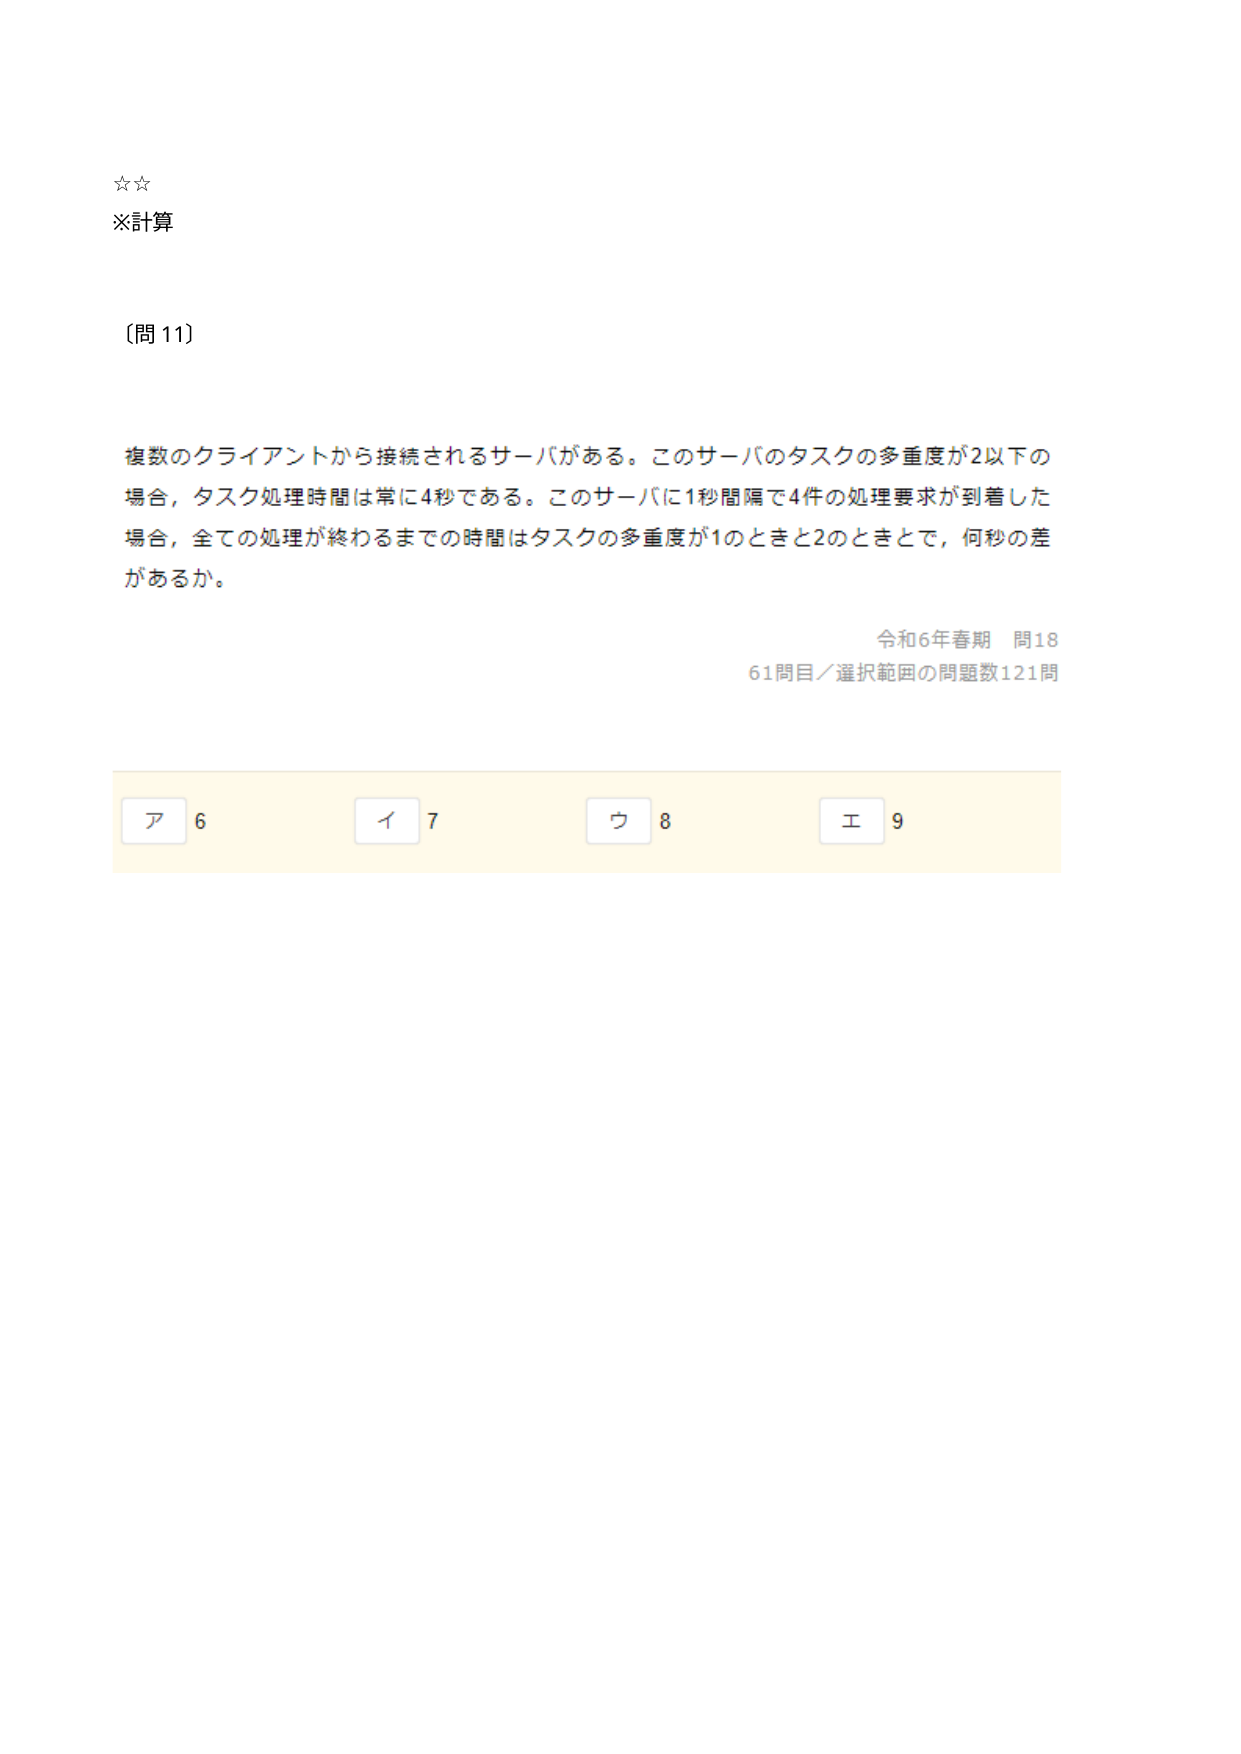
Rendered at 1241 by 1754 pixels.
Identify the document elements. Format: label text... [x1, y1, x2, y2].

text 〔問11〕 [112, 314, 1128, 352]
picture [112, 427, 1062, 873]
text ※計算 [112, 202, 1128, 239]
text ☆☆ [112, 164, 1128, 202]
